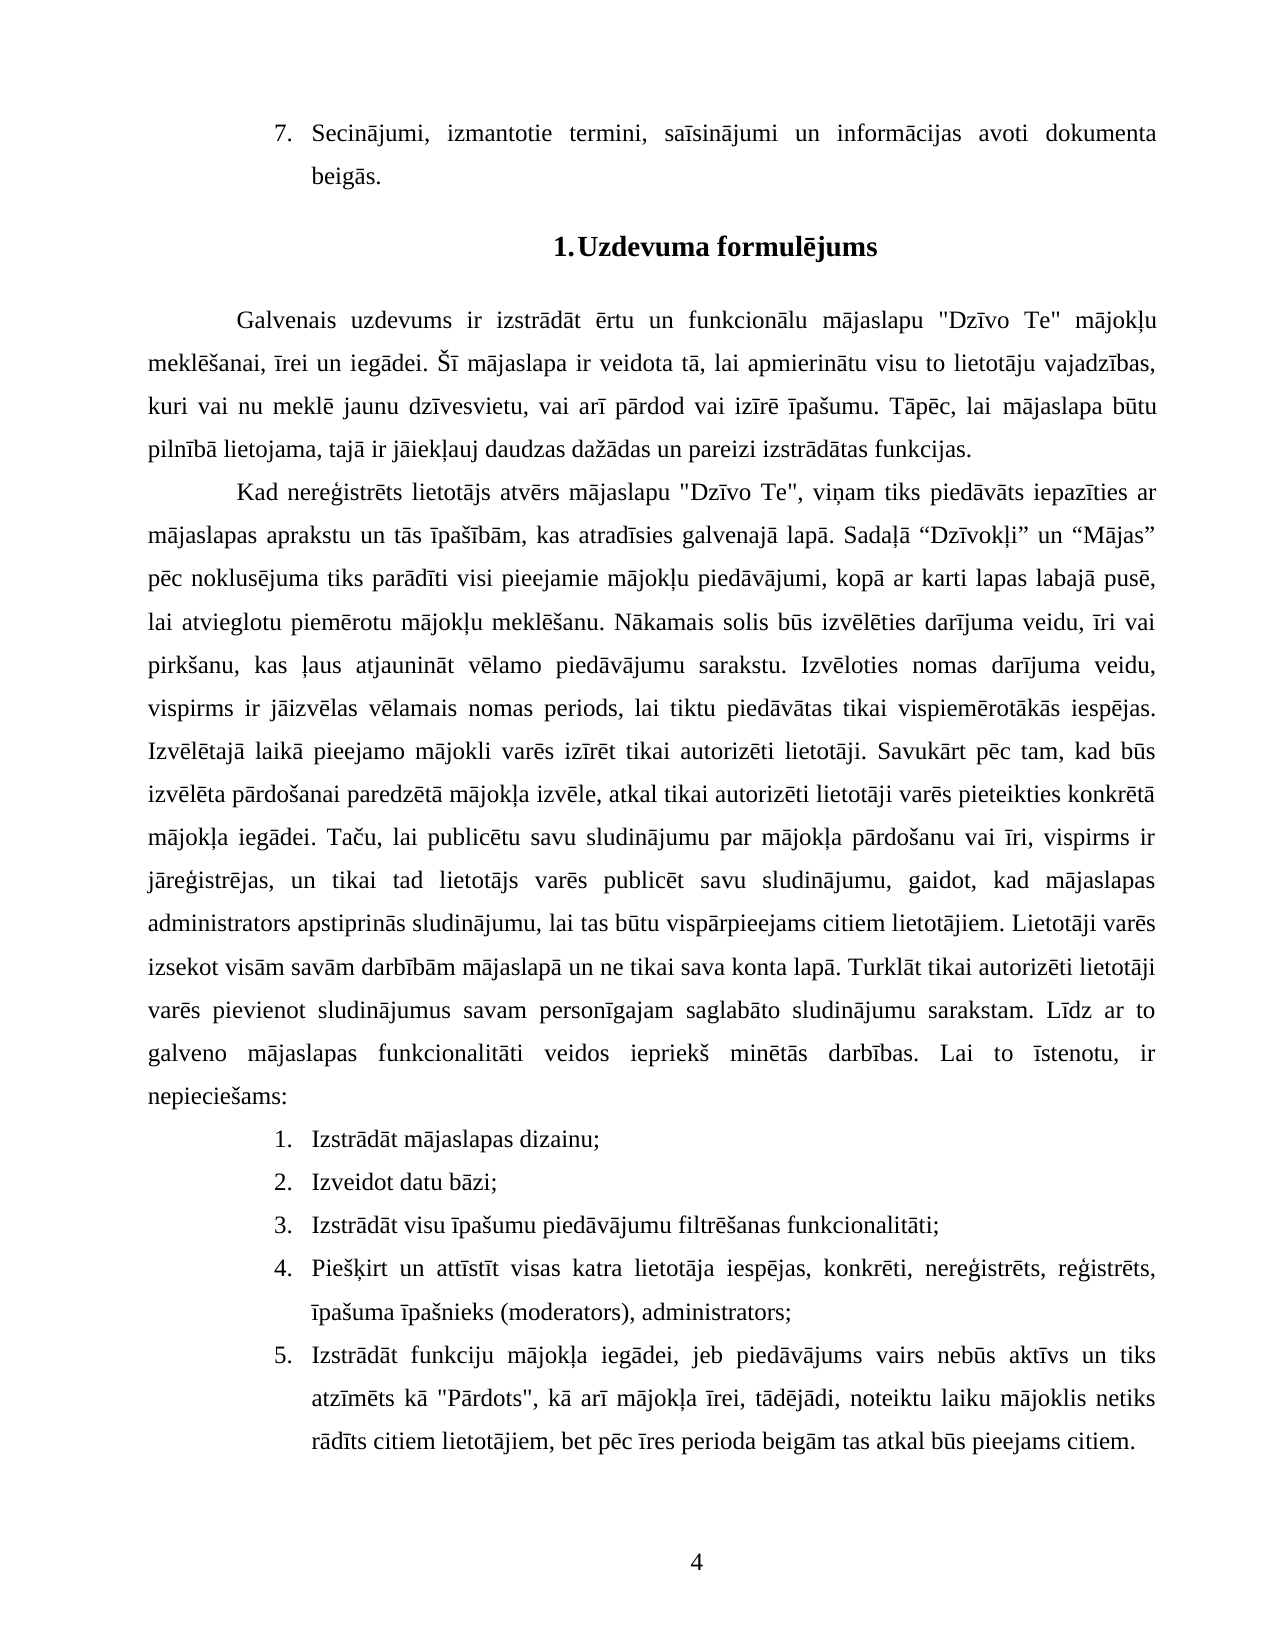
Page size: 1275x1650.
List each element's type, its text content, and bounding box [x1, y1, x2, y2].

list Izstrādāt visu īpašumu piedāvājumu filtrēšanas funkcionalitāti; [274, 1210, 1157, 1239]
list Secinājumi, izmantotie termini, saīsinājumi un informācijas avoti dokumenta beigās. [274, 118, 1157, 190]
list Izstrādāt mājaslapas dizainu; [274, 1124, 1157, 1153]
list Izveidot datu bāzi; [274, 1167, 1157, 1196]
subtitle Uzdevuma formulējums [185, 229, 1157, 263]
list Izstrādāt funkciju mājokļa iegādei, jeb piedāvājums vairs nebūs aktīvs un tiks atzīmēts kā "Pārdots", kā arī mājokļa īrei, tādējādi, noteiktu laiku mājoklis netiks rādīts citiem lietotājiem, bet pēc īres perioda beigām tas atkal būs pieejams citiem. [274, 1340, 1157, 1455]
list Piešķirt un attīstīt visas katra lietotāja iespējas, konkrēti, nereģistrēts, reģistrēts, īpašuma īpašnieks (moderators), administrators; [274, 1253, 1157, 1325]
text Kad nereģistrēts lietotājs atvērs mājaslapu "Dzīvo Te", viņam tiks piedāvāts iepazīties ar mājaslapas aprakstu un tās īpašībām, kas atradīsies galvenajā lapā. Sadaļā “Dzīvokļi” un “Mājas” pēc noklusējuma tiks parādīti visi pieejamie mājokļu piedāvājumi, kopā ar karti lapas labajā pusē, lai atvieglotu piemērotu mājokļu meklēšanu. Nākamais solis būs izvēlēties darījuma veidu, īri vai pirkšanu, kas ļaus atjaunināt vēlamo piedāvājumu sarakstu. Izvēloties nomas darījuma veidu, vispirms ir jāizvēlas vēlamais nomas periods, lai tiktu piedāvātas tikai vispiemērotākās iespējas. Izvēlētajā laikā pieejamo mājokli varēs izīrēt tikai autorizēti lietotāji. Savukārt pēc tam, kad būs izvēlēta pārdošanai paredzētā mājokļa izvēle, atkal tikai autorizēti lietotāji varēs pieteikties konkrētā mājokļa iegādei. Taču, lai publicētu savu sludinājumu par mājokļa pārdošanu vai īri, vispirms ir jāreģistrējas, un tikai tad lietotājs varēs publicēt savu sludinājumu, gaidot, kad mājaslapas administrators apstiprinās sludinājumu, lai tas būtu vispārpieejams citiem lietotājiem. Lietotāji varēs izsekot visām savām darbībām mājaslapā un ne tikai sava konta lapā. Turklāt tikai autorizēti lietotāji varēs pievienot sludinājumus savam personīgajam saglabāto sludinājumu sarakstam. Līdz ar to galveno mājaslapas funkcionalitāti veidos iepriekš minētās darbības. Lai to īstenotu, ir nepieciešams: [148, 477, 1157, 1110]
text Galvenais uzdevums ir izstrādāt ērtu un funkcionālu mājaslapu "Dzīvo Te" mājokļu meklēšanai, īrei un iegādei. Šī mājaslapa ir veidota tā, lai apmierinātu visu to lietotāju vajadzības, kuri vai nu meklē jaunu dzīvesvietu, vai arī pārdod vai izīrē īpašumu. Tāpēc, lai mājaslapa būtu pilnībā lietojama, tajā ir jāiekļauj daudzas dažādas un pareizi izstrādātas funkcijas. [148, 305, 1157, 463]
